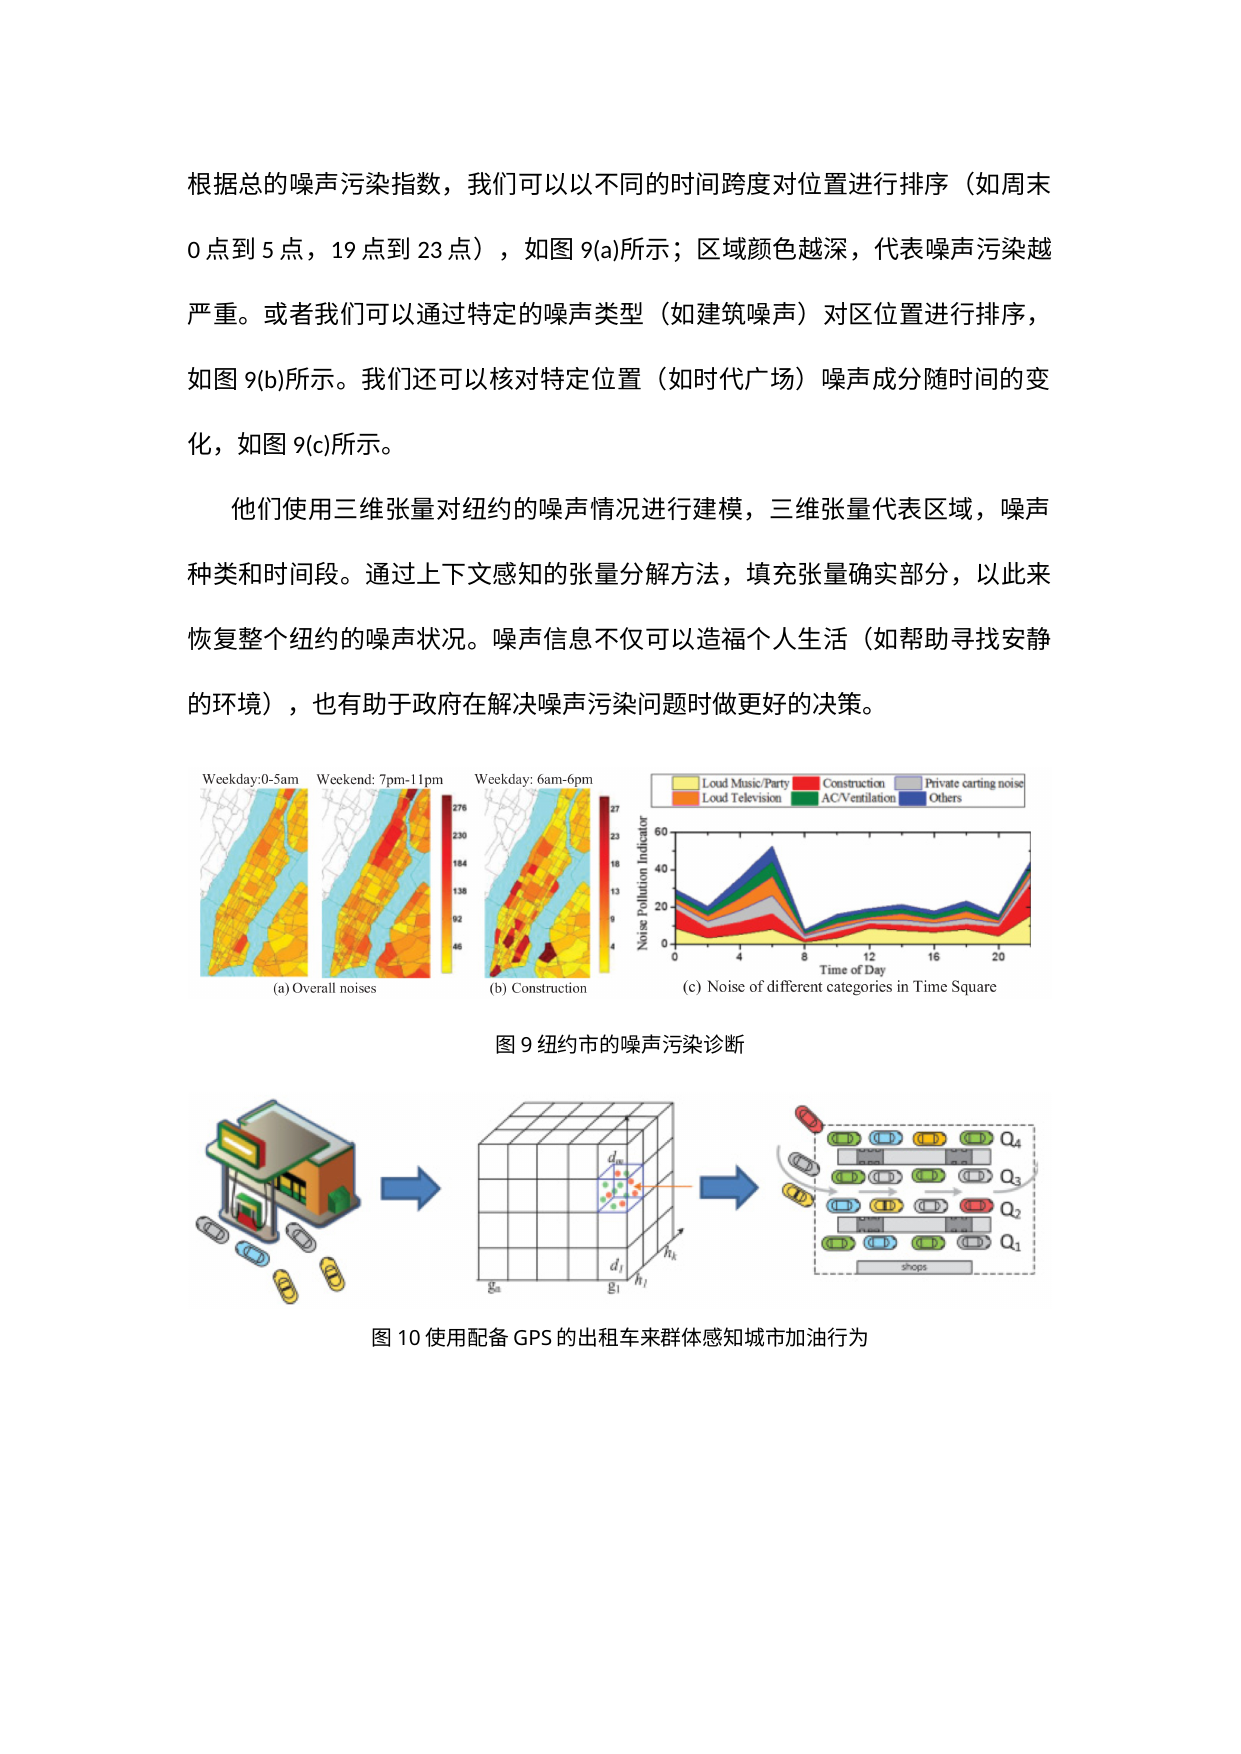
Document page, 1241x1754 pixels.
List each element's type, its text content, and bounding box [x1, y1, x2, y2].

picture [187, 1092, 1053, 1309]
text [187, 150, 1053, 475]
picture [187, 767, 1053, 999]
text 图 9 纽约市的噪声污染诊断 [187, 1027, 1053, 1060]
text 图 10 使用配备GPS的出租车来群体感知城市加油行为 [187, 1320, 1053, 1352]
text 他们使用三维张量对纽约的噪声情况进行建模，三维张量代表区域，噪声种类和时间段。通过上下文感知的张量分解方法，填充张量确实部分，以此来恢复整个纽约的噪声状况。噪声信息不仅可以造福个人生活（如帮助寻找安静的环境），也有助于政府在解决噪声污染问题时做更好的决策。 [187, 475, 1053, 735]
